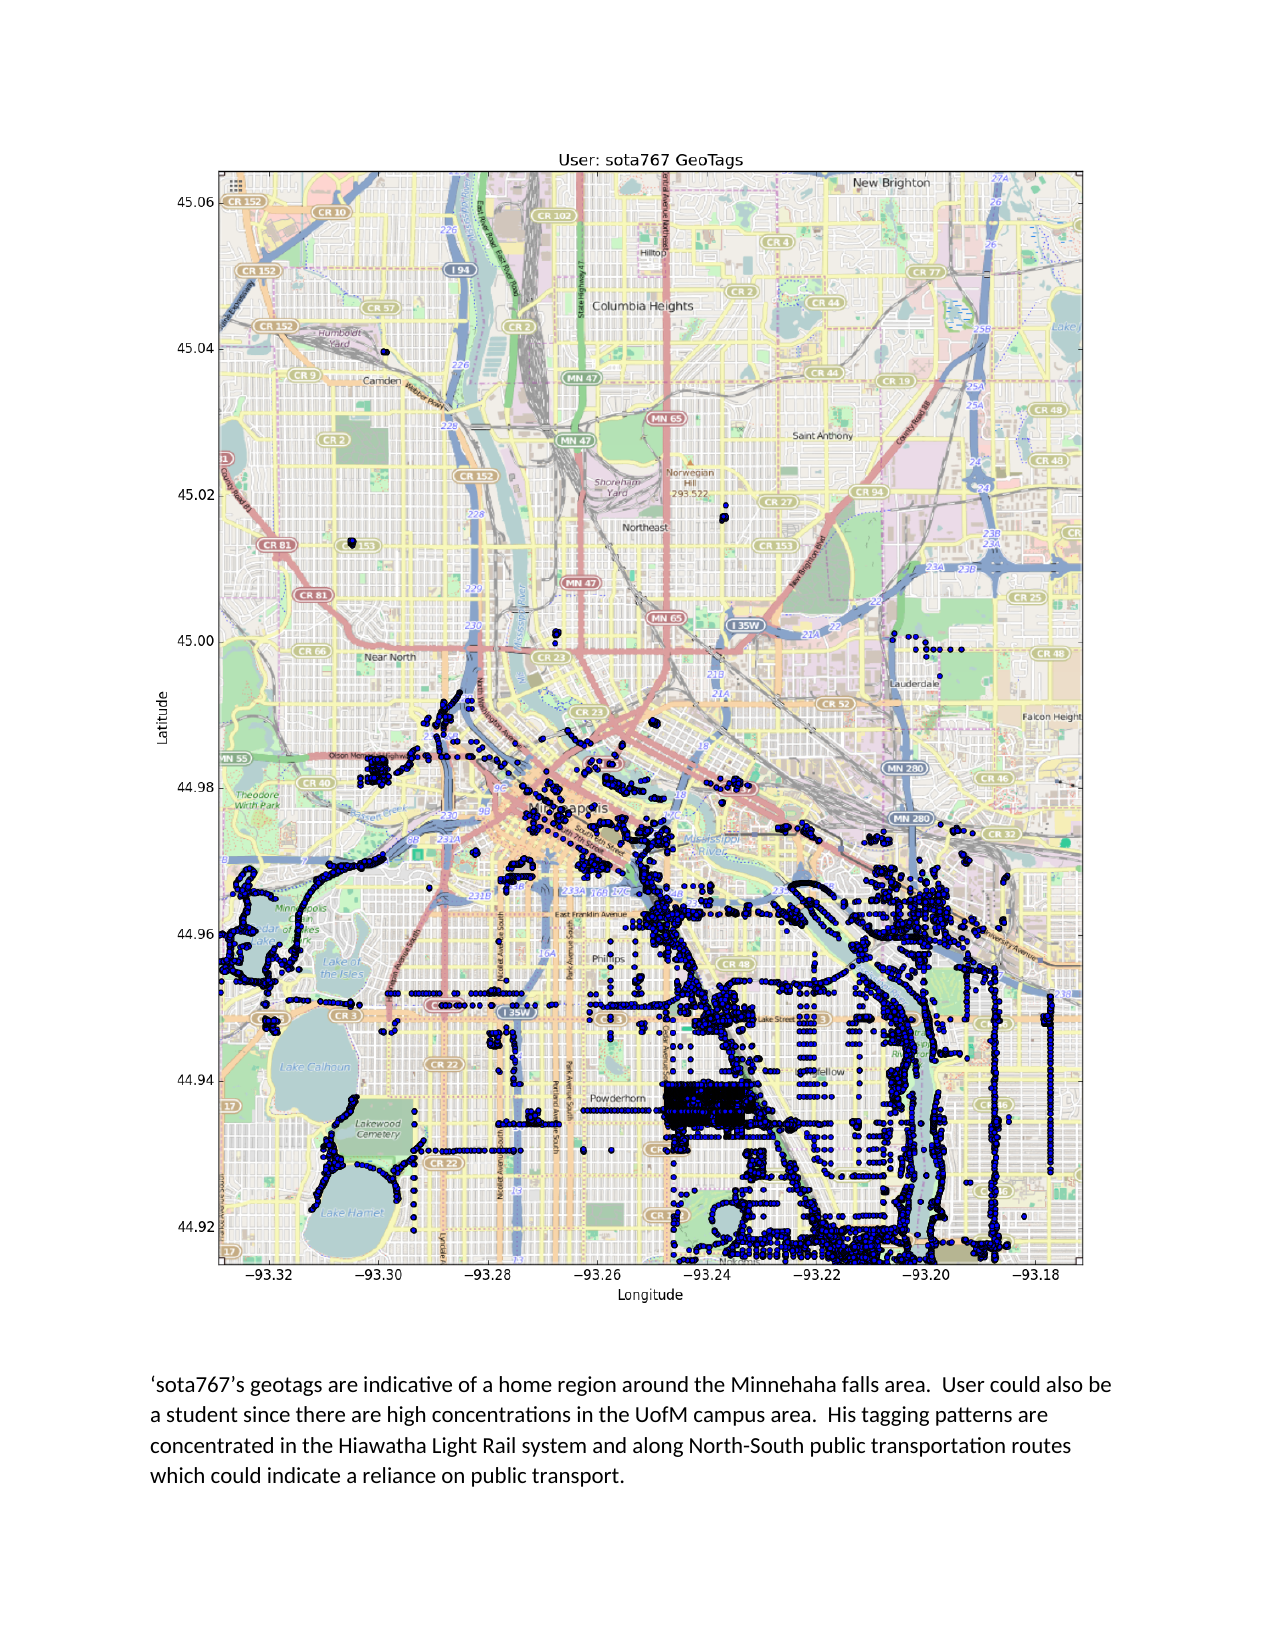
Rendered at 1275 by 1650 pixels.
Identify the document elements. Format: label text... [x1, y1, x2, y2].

text ‘sota767’s geotags are indicative of a home region around the Minnehaha falls area. User could also be a student since there are high concentrations in the UofM campus area. His tagging patterns are concentrated in the Hiawatha Light Rail system and along North-South public transportation routes which could indicate a reliance on public transport. [150, 1370, 1125, 1489]
picture [150, 150, 1090, 1305]
